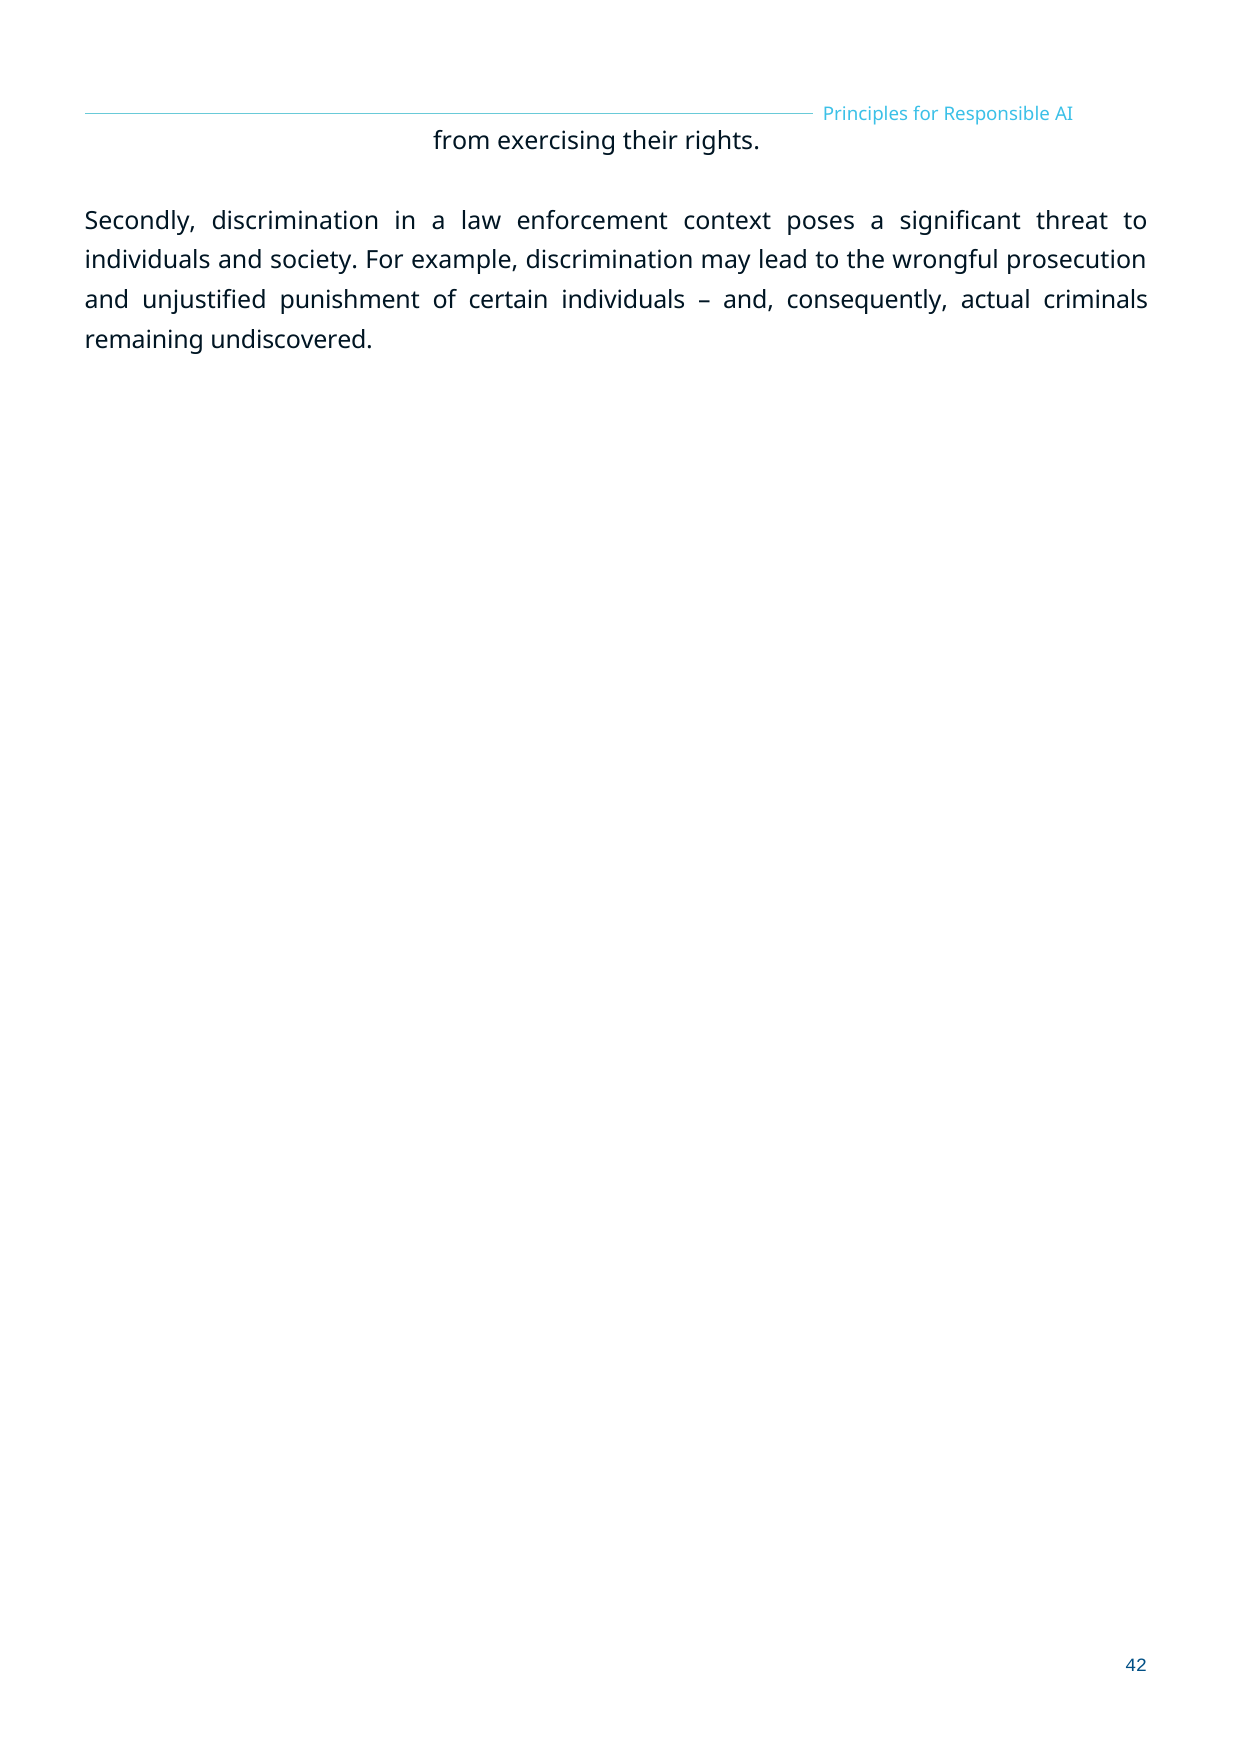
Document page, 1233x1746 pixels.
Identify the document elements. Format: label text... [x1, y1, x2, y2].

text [433, 123, 1148, 157]
text Secondly, discrimination in a law enforcement context poses a significant threat to individuals and society. For example, discrimination may lead to the wrongful prosecution and unjustified punishment of certain individuals – and, consequently, actual criminals remaining undiscovered. [84, 202, 1148, 356]
